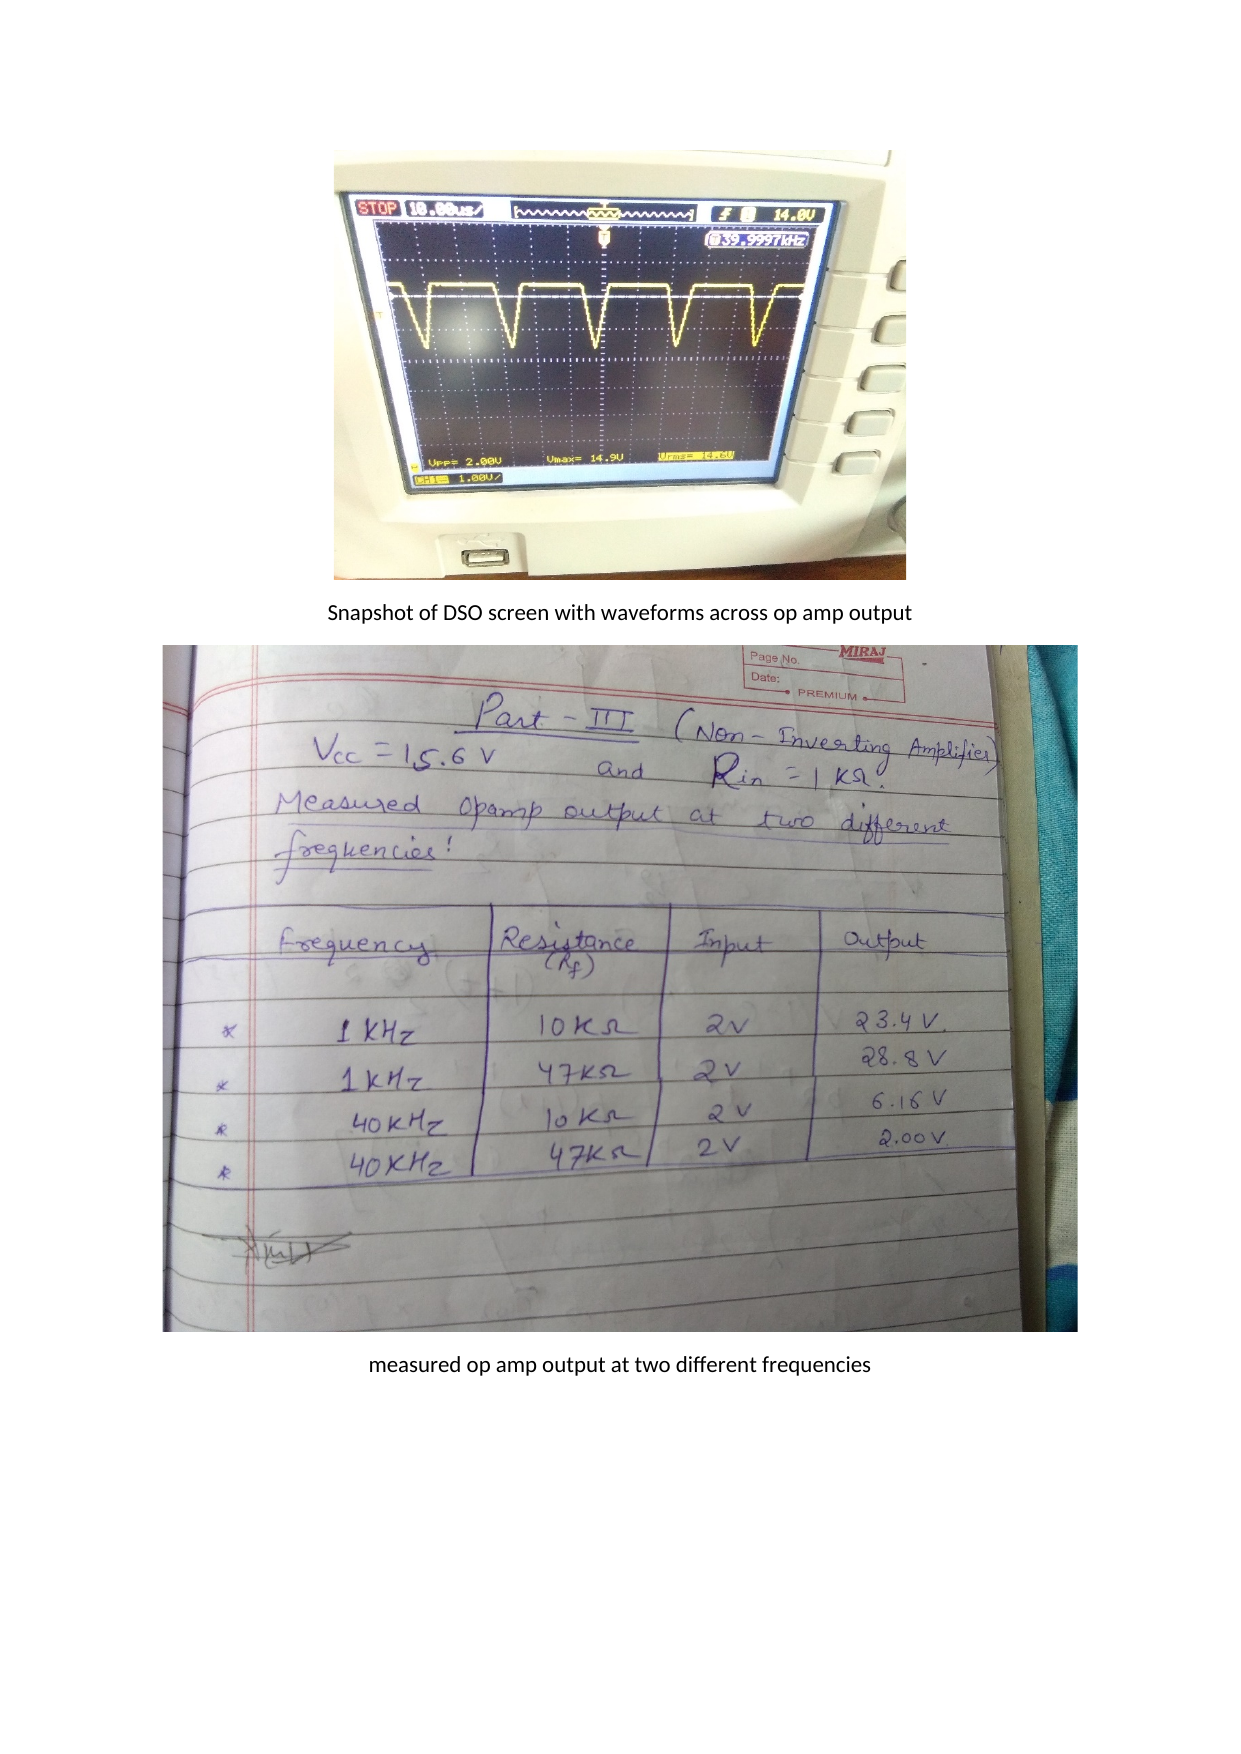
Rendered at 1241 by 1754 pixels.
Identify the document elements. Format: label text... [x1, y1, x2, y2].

picture [162, 645, 1078, 1332]
text Snapshot of DSO screen with waveforms across op amp output [150, 598, 1090, 626]
picture [333, 150, 907, 580]
text measured op amp output at two different frequencies [150, 1351, 1090, 1379]
